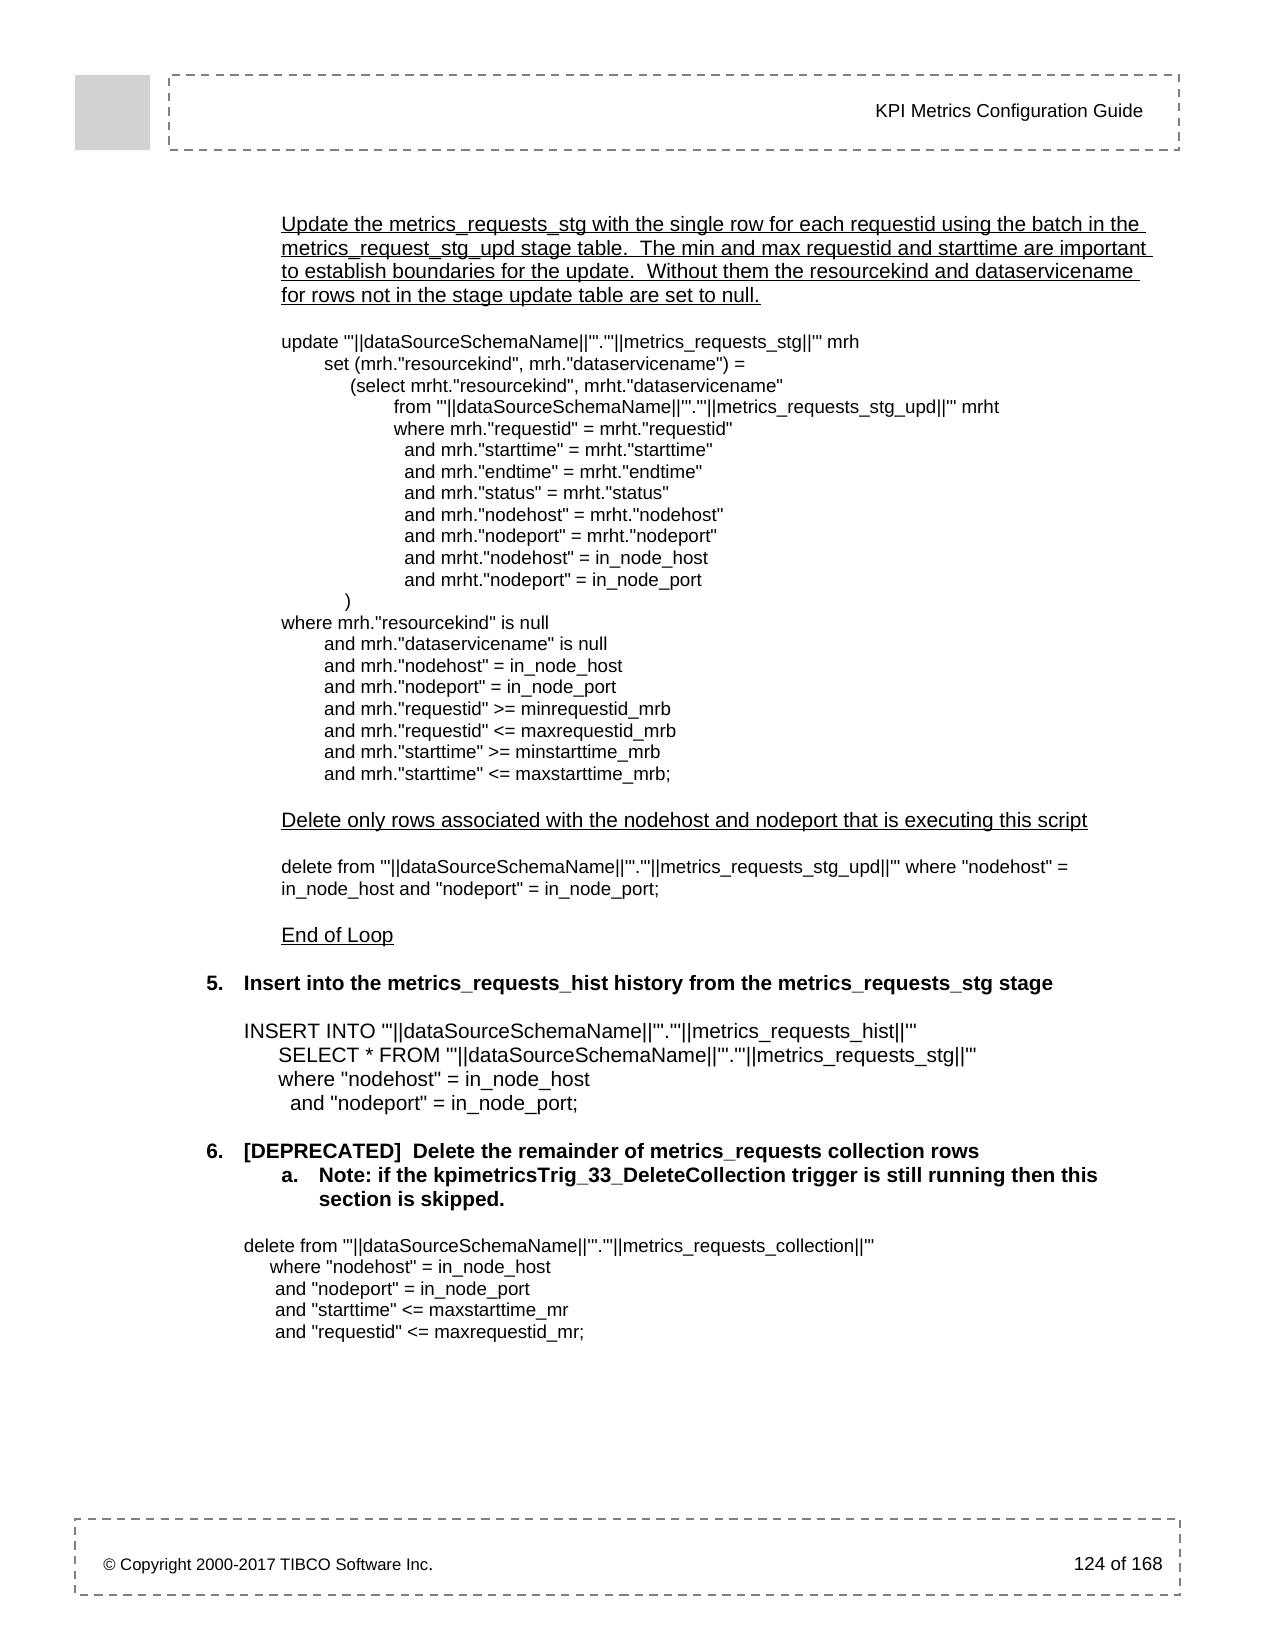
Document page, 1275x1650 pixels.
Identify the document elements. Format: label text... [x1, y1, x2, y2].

text and "requestid" <= maxrequestid_mr; [244, 1321, 1162, 1342]
text and mrh."status" = mrht."status" [281, 482, 1162, 504]
list Note: if the kpimetricsTrig_33_DeleteCollection trigger is still running then this section is skipped. [281, 1163, 1162, 1211]
text set (mrh."resourcekind", mrh."dataservicename") = [281, 353, 1162, 374]
text ) [281, 590, 1162, 612]
text where "nodehost" = in_node_host [244, 1256, 1162, 1278]
text and mrh."starttime" = mrht."starttime" [281, 439, 1162, 461]
text Delete only rows associated with the nodehost and nodeport that is executing this script [281, 808, 1162, 832]
text and "nodeport" = in_node_port [244, 1278, 1162, 1299]
text Update the metrics_requests_stg with the single row for each requestid using the batch in the metrics_request_stg_upd stage table. The min and max requestid and starttime are important to establish boundaries for the update. Without them the resourcekind and dataservicename for rows not in the stage update table are set to null. [281, 211, 1162, 307]
text INSERT INTO "'||dataSourceSchemaName||'"."'||metrics_requests_hist||'" [244, 1019, 1162, 1043]
text and mrh."starttime" >= minstarttime_mrb [169, 741, 1162, 762]
text (select mrht."resourcekind", mrht."dataservicename" [281, 374, 1162, 396]
text and mrh."nodeport" = in_node_port [281, 676, 1162, 698]
text End of Loop [281, 923, 1162, 947]
text and mrh."starttime" <= maxstarttime_mrb; [281, 762, 1162, 784]
text delete from "'||dataSourceSchemaName||'"."'||metrics_requests_stg_upd||'" where "nodehost" = in_node_host and "nodeport" = in_node_port; [281, 856, 1162, 899]
text and mrh."endtime" = mrht."endtime" [281, 461, 1162, 482]
text where mrh."requestid" = mrht."requestid" [281, 417, 1162, 439]
text and mrht."nodehost" = in_node_host [281, 547, 1162, 568]
text and mrh."dataservicename" is null [281, 633, 1162, 655]
list [DEPRECATED] Delete the remainder of metrics_requests collection rows [206, 1139, 1162, 1163]
text and mrh."nodeport" = mrht."nodeport" [281, 525, 1162, 547]
text and mrh."requestid" >= minrequestid_mrb [281, 698, 1162, 719]
text and mrh."nodehost" = in_node_host [281, 655, 1162, 676]
text delete from "'||dataSourceSchemaName||'"."'||metrics_requests_collection||'" [244, 1234, 1162, 1256]
text update "'||dataSourceSchemaName||'"."'||metrics_requests_stg||'" mrh [281, 331, 1162, 353]
text and "nodeport" = in_node_port; [244, 1091, 1162, 1115]
text and "starttime" <= maxstarttime_mr [244, 1299, 1162, 1321]
text SELECT * FROM "'||dataSourceSchemaName||'"."'||metrics_requests_stg||'" [244, 1043, 1162, 1067]
text where "nodehost" = in_node_host [244, 1067, 1162, 1091]
text from "'||dataSourceSchemaName||'"."'||metrics_requests_stg_upd||'" mrht [356, 396, 1162, 417]
text and mrh."nodehost" = mrht."nodehost" [281, 504, 1162, 525]
list Insert into the metrics_requests_hist history from the metrics_requests_stg stage [206, 971, 1162, 995]
text where mrh."resourcekind" is null [281, 612, 1162, 633]
text and mrh."requestid" <= maxrequestid_mrb [281, 719, 1162, 741]
text and mrht."nodeport" = in_node_port [281, 568, 1162, 590]
